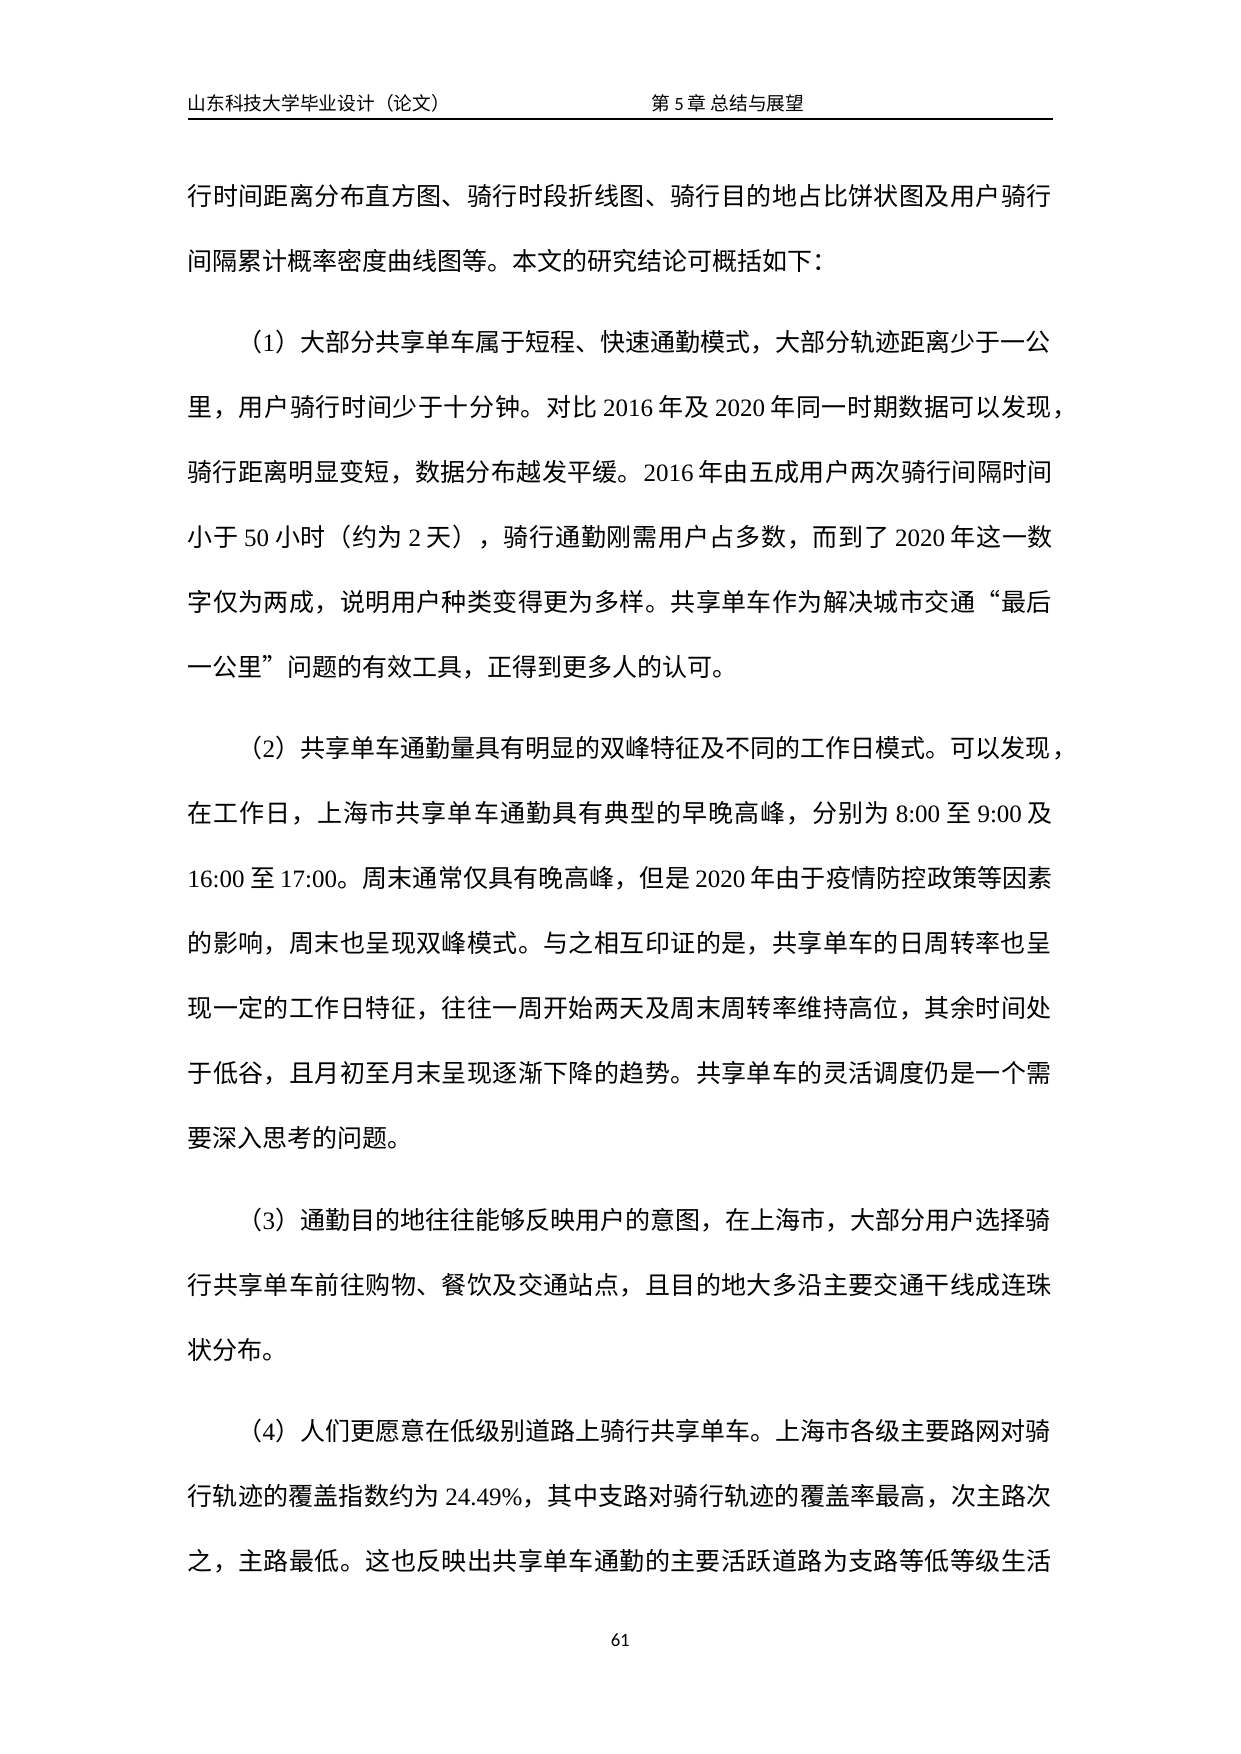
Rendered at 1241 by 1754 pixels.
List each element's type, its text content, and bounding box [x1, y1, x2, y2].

text （2）共享单车通勤量具有明显的双峰特征及不同的工作日模式。可以发现，在工作日，上海市共享单车通勤具有典型的早晚高峰，分别为8:00至9:00及16:00至17:00。周末通常仅具有晚高峰，但是2020年由于疫情防控政策等因素的影响，周末也呈现双峰模式。与之相互印证的是，共享单车的日周转率也呈现一定的工作日特征，往往一周开始两天及周末周转率维持高位，其余时间处于低谷，且月初至月末呈现逐渐下降的趋势。共享单车的灵活调度仍是一个需要深入思考的问题。 [187, 714, 1053, 1169]
text （1）大部分共享单车属于短程、快速通勤模式，大部分轨迹距离少于一公里，用户骑行时间少于十分钟。对比2016年及2020年同一时期数据可以发现，骑行距离明显变短，数据分布越发平缓。2016年由五成用户两次骑行间隔时间小于50小时（约为2天），骑行通勤刚需用户占多数，而到了2020年这一数字仅为两成，说明用户种类变得更为多样。共享单车作为解决城市交通“最后一公里”问题的有效工具，正得到更多人的认可。 [187, 308, 1053, 698]
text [187, 162, 1053, 292]
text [187, 1397, 1053, 1592]
text （3）通勤目的地往往能够反映用户的意图，在上海市，大部分用户选择骑行共享单车前往购物、餐饮及交通站点，且目的地大多沿主要交通干线成连珠状分布。 [187, 1186, 1053, 1381]
